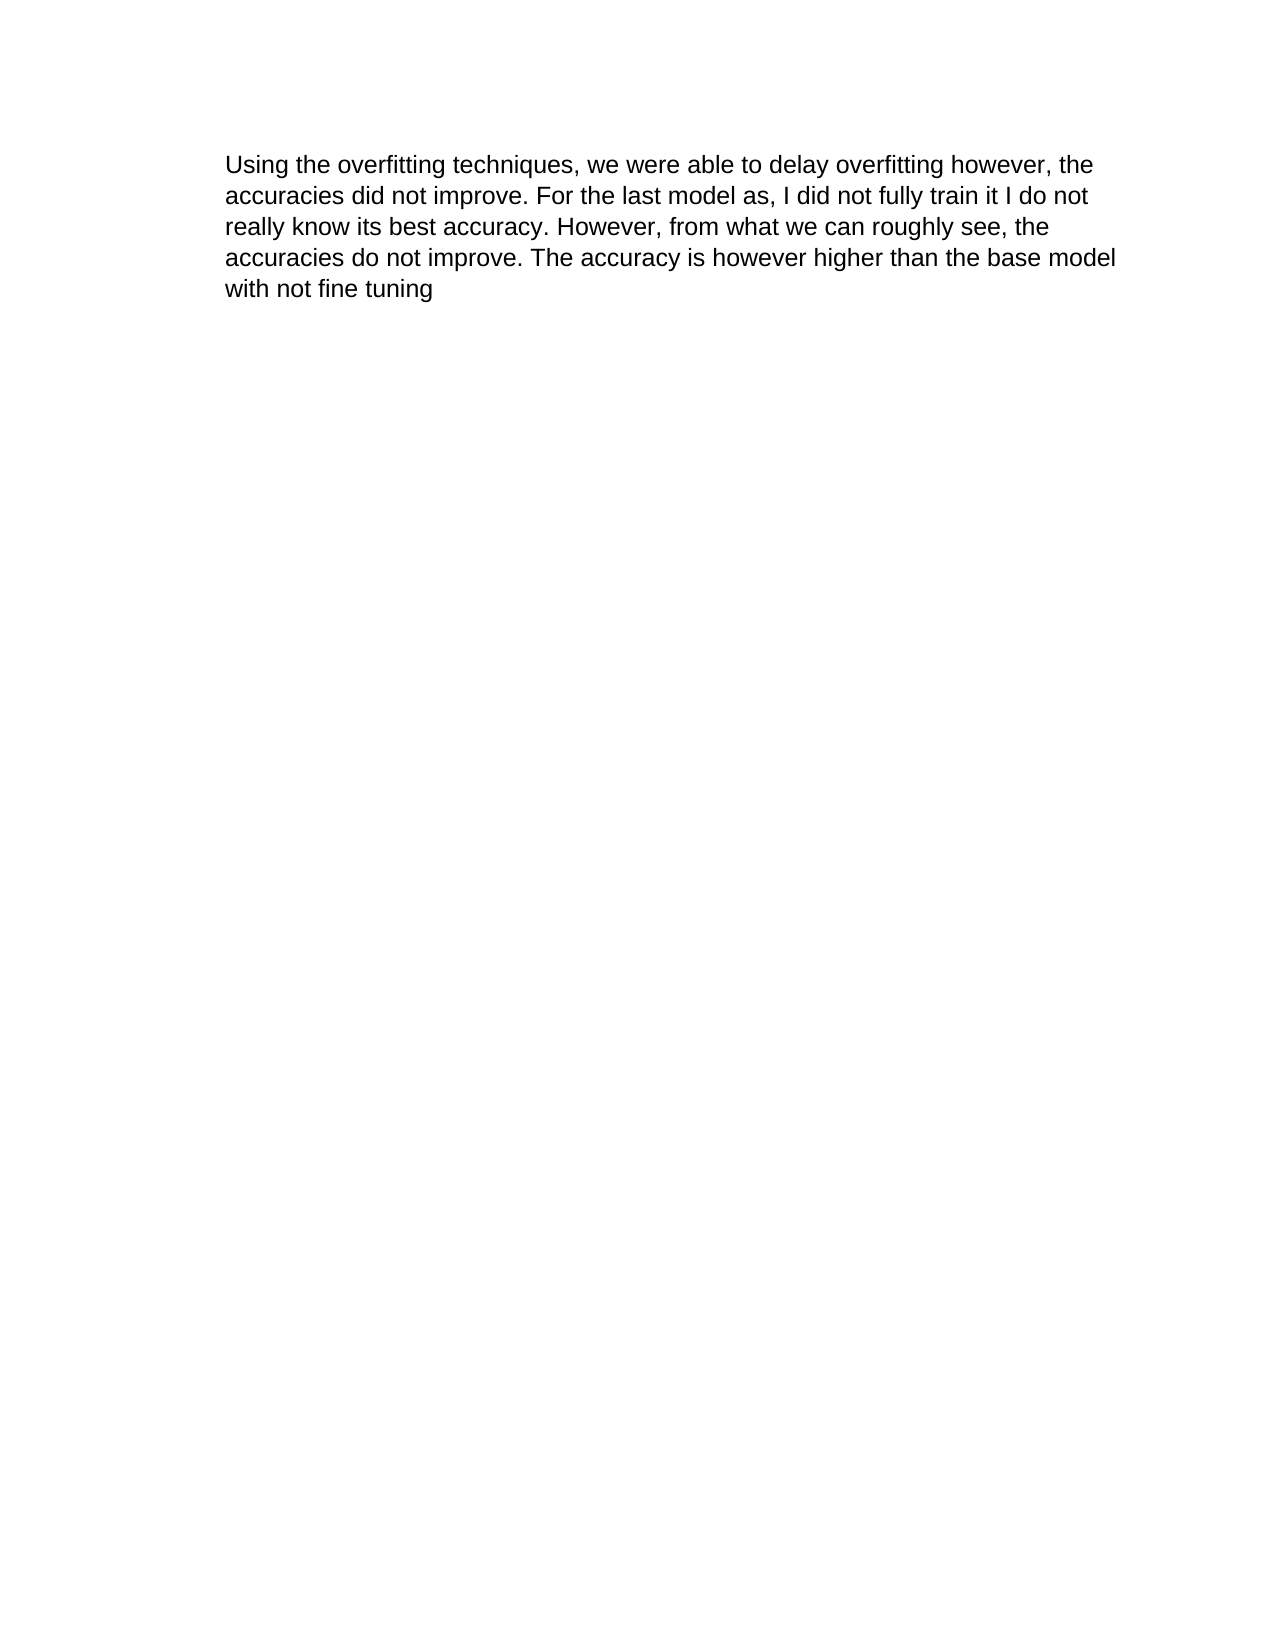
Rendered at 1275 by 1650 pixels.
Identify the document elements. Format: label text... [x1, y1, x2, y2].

text Using the overfitting techniques, we were able to delay overfitting however, the accuracies did not improve. For the last model as, I did not fully train it I do not really know its best accuracy. However, from what we can roughly see, the accuracies do not improve. The accuracy is however higher than the base model with not fine tuning [225, 150, 1125, 303]
